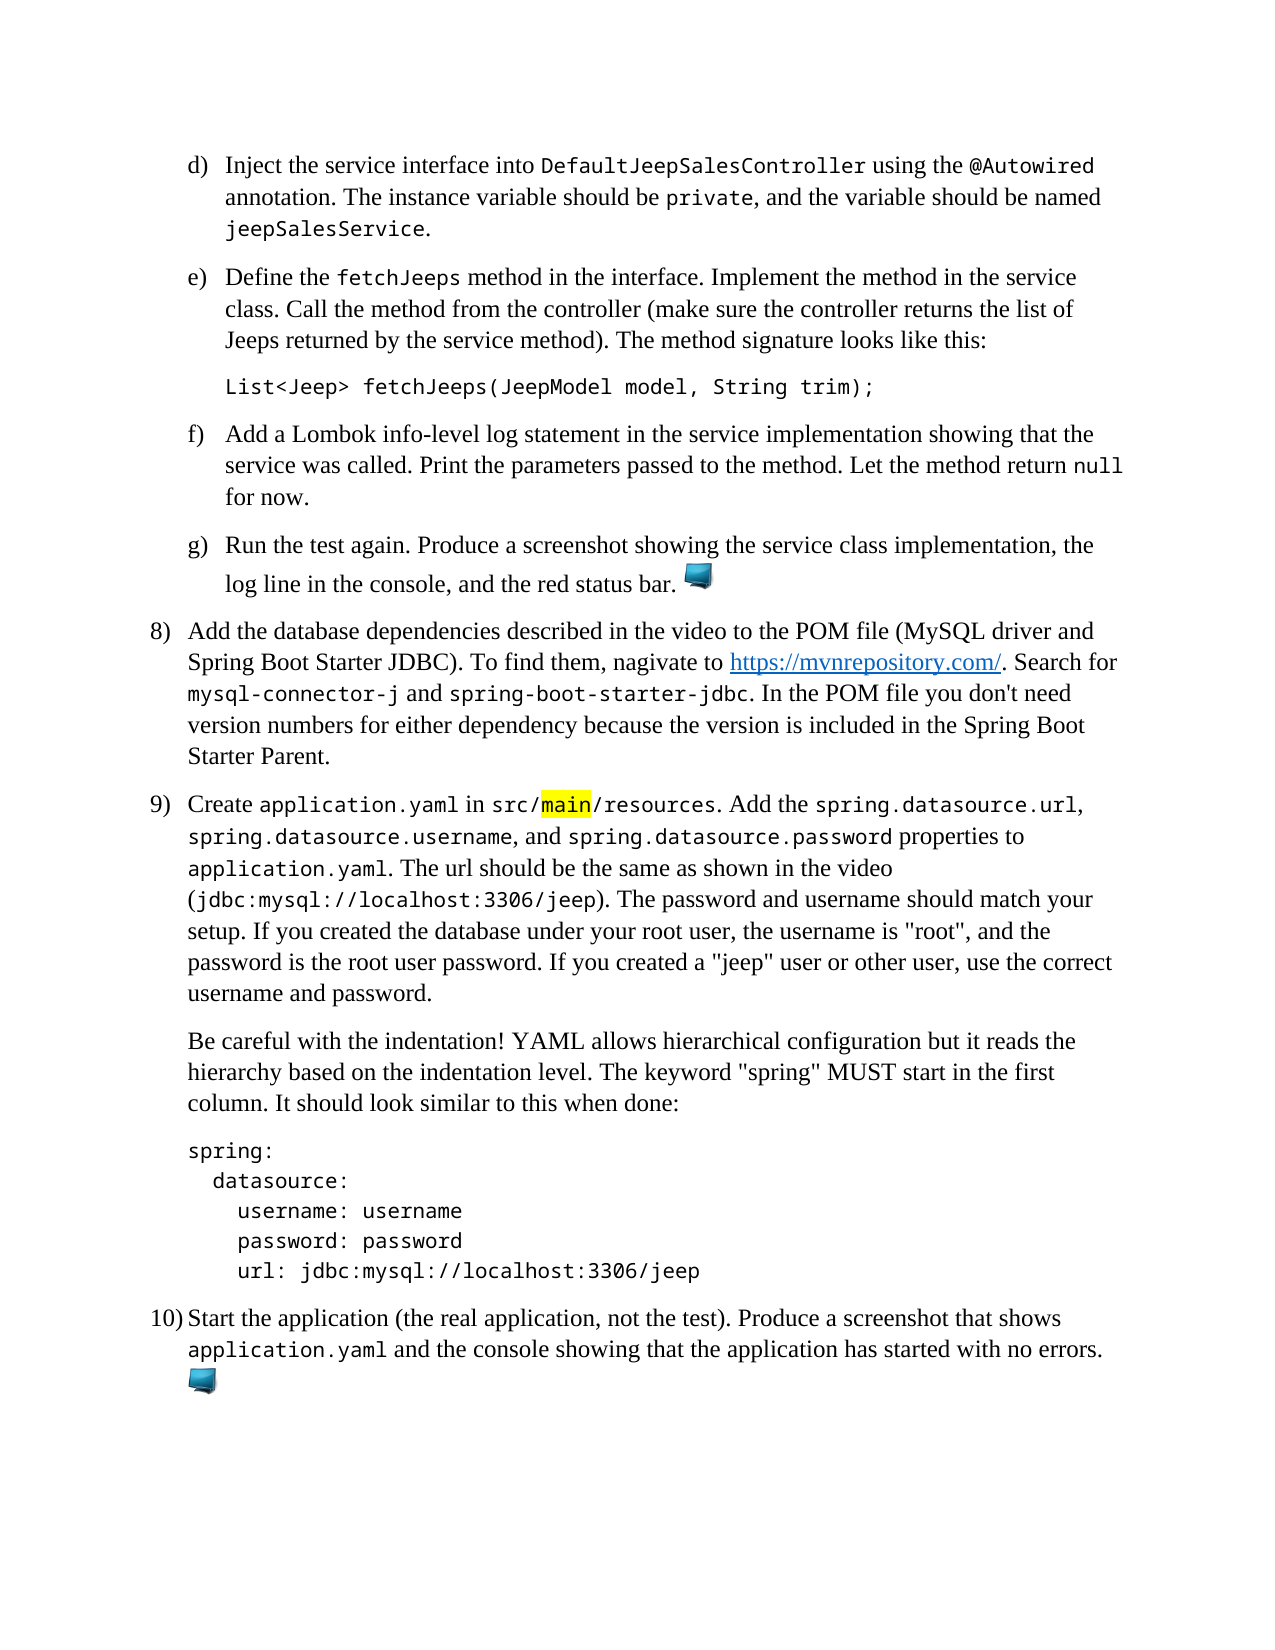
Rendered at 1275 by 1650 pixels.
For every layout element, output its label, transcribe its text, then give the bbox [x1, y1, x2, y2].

list Start the application (the real application, not the test). Produce a screenshot that shows application.yaml and the console showing that the application has started with no errors. [150, 1303, 1125, 1397]
text password: password [187, 1226, 1125, 1254]
list Create application.yaml in src/main/resources. Add the spring.datasource.url, spring.datasource.username, and spring.datasource.password properties to application.yaml. The url should be the same as shown in the video (jdbc:mysql://localhost:3306/jeep). The password and username should match your setup. If you created the database under your root user, the username is "root", and the password is the root user password. If you created a "jeep" user or other user, use the correct username and password. [150, 789, 1125, 1007]
picture [187, 1365, 219, 1397]
picture [683, 560, 715, 592]
text spring: [187, 1136, 1125, 1164]
list Define the fetchJeeps method in the interface. Implement the method in the service class. Call the method from the controller (make sure the controller returns the list of Jeeps returned by the service method). The method signature looks like this: [187, 262, 1125, 353]
text List<Jeep> fetchJeeps(JeepModel model, String trim); [225, 372, 1125, 401]
list Inject the service interface into DefaultJeepSalesController using the @Autowired annotation. The instance variable should be private, and the variable should be named jeepSalesService. [187, 150, 1125, 243]
list Add a Lombok info-level log statement in the service implementation showing that the service was called. Print the parameters passed to the method. Let the method return null for now. [187, 419, 1125, 511]
text username: username [187, 1196, 1125, 1224]
text datasource: [187, 1166, 1125, 1194]
list Add the database dependencies described in the video to the POM file (MySQL driver and Spring Boot Starter JDBC). To find them, nagivate to https://mvnrepository.com/. Search for mysql-connector-j and spring-boot-starter-jdbc. In the POM file you don't need version numbers for either dependency because the version is included in the Spring Boot Starter Parent. [150, 616, 1125, 770]
text url: jdbc:mysql://localhost:3306/jeep [187, 1256, 1125, 1284]
list Run the test again. Produce a screenshot showing the service class implementation, the log line in the console, and the red status bar. [187, 530, 1125, 597]
text Be careful with the indentation! YAML allows hierarchical configuration but it reads the hierarchy based on the indentation level. The keyword "spring" MUST start in the first column. It should look similar to this when done: [187, 1026, 1125, 1117]
